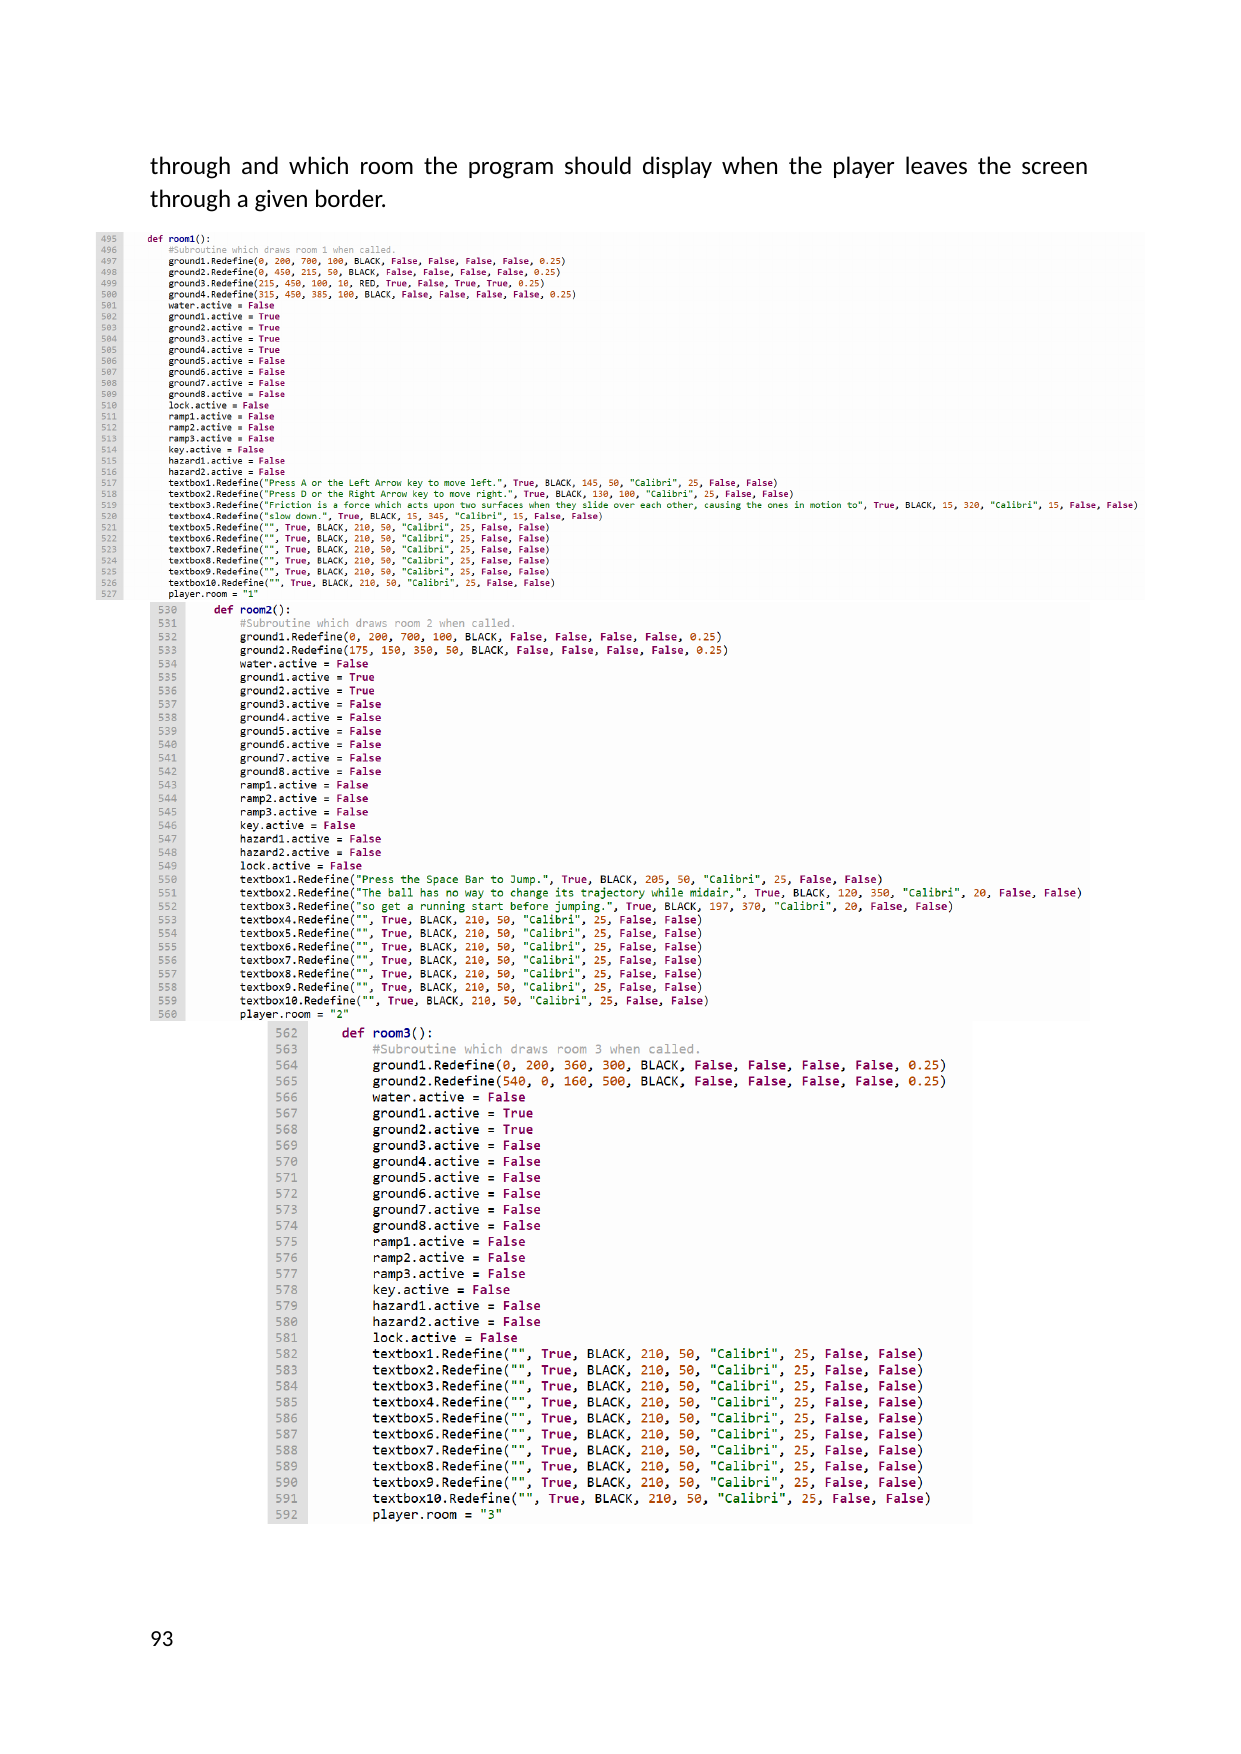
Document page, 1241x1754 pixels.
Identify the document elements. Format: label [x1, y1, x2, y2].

picture [150, 602, 1091, 1524]
picture [95, 232, 1145, 600]
text [150, 150, 1090, 213]
